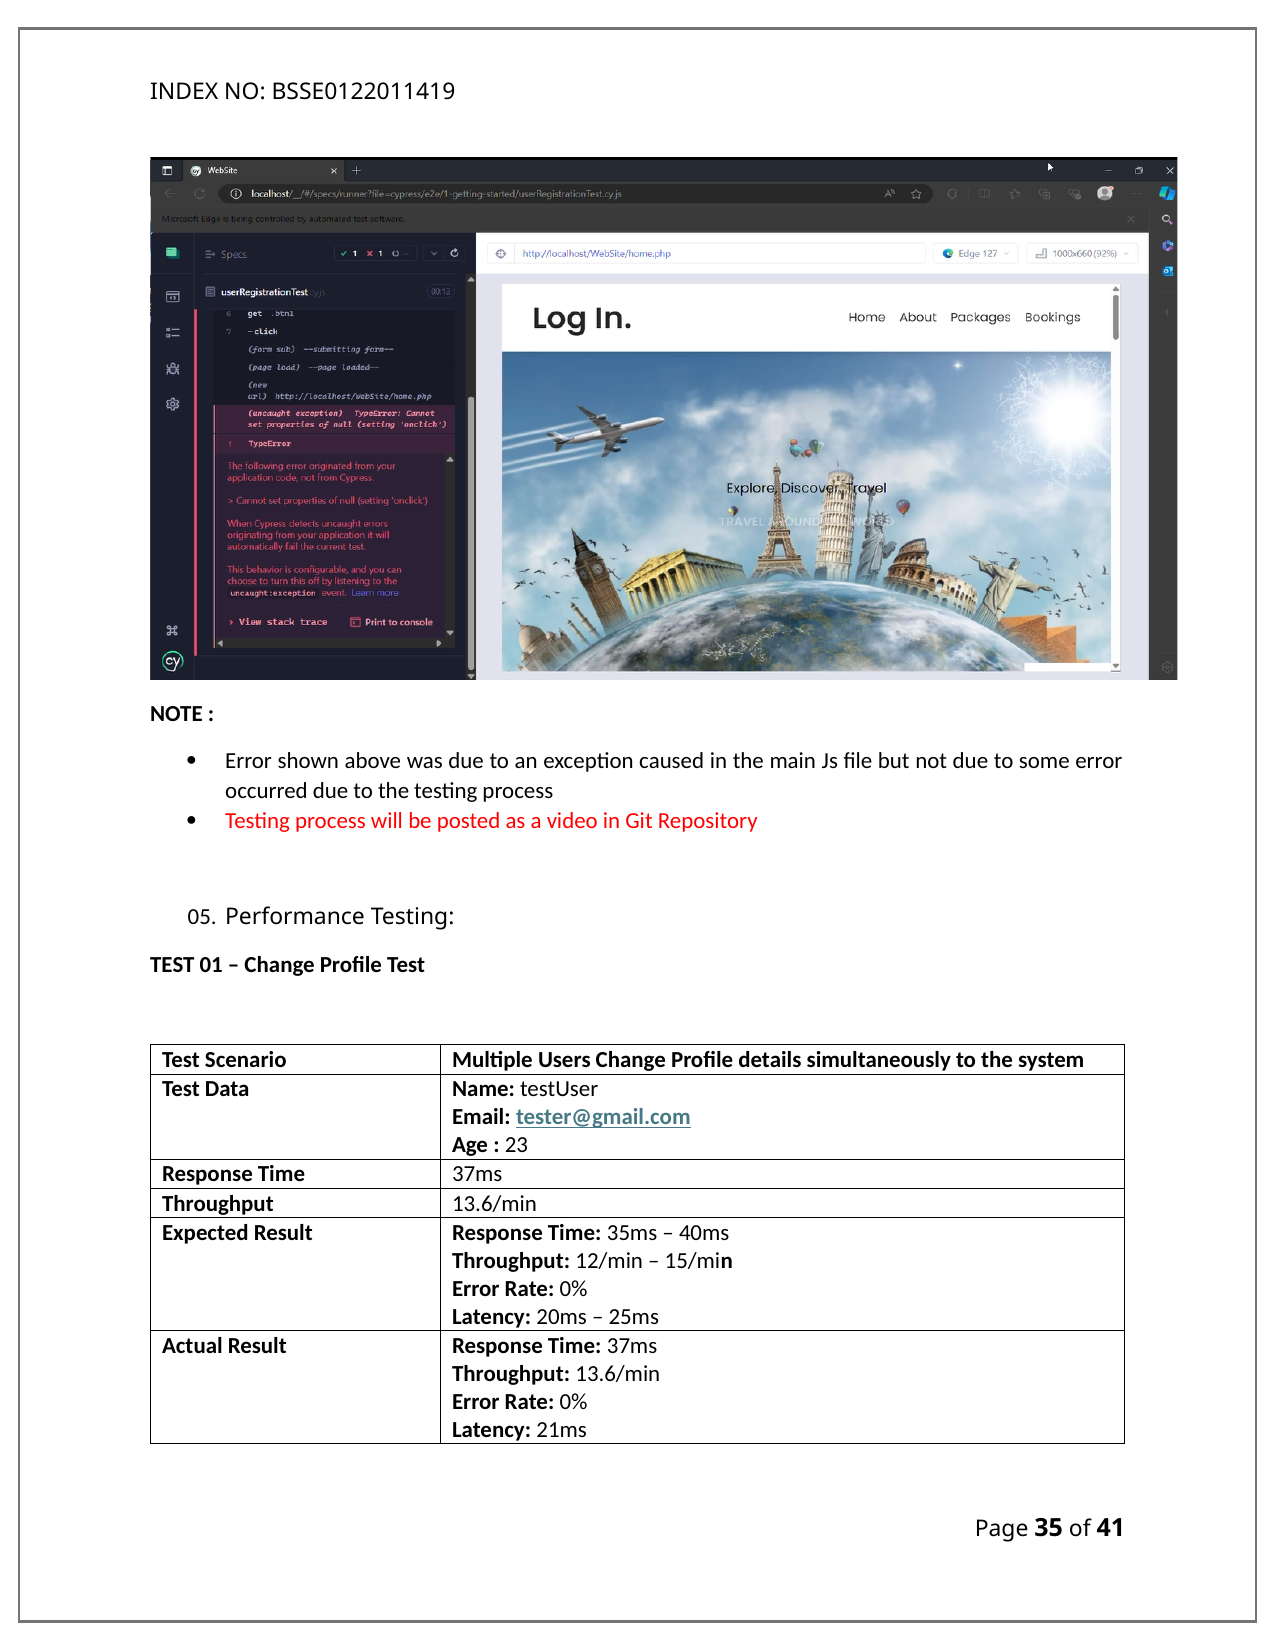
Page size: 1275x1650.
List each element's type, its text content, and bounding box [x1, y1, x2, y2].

table_cell Actual Result [151, 1331, 440, 1443]
table_cell Throughput [151, 1189, 440, 1217]
text TEST 01 – Change Profile Test [150, 951, 1125, 979]
list Testing process will be posted as a video in Git Repository [187, 806, 1125, 834]
table_cell Response Time [151, 1160, 440, 1188]
list Error shown above was due to an exception caused in the main Js file but not due to some error occurred due to the testing process [187, 746, 1125, 804]
text NOTE : [150, 699, 1125, 727]
table_header Multiple Users Change Profile details simultaneously to the system [441, 1045, 1124, 1073]
table_cell 37ms [441, 1160, 1124, 1188]
table_cell Response Time: 37ms Throughput: 13.6/min Error Rate: 0% Latency: 21ms [441, 1331, 1124, 1443]
table_cell Response Time: 35ms – 40ms Throughput: 12/min – 15/min Error Rate: 0% Latency: 20ms – 25ms [441, 1218, 1124, 1330]
picture [150, 157, 1178, 680]
table_cell Name: testUser Email: tester@gmail.com Age : 23 [441, 1075, 1124, 1158]
table_cell Test Data [151, 1075, 440, 1158]
table_cell 13.6/min [441, 1189, 1124, 1217]
table_cell Expected Result [151, 1218, 440, 1330]
table_header Test Scenario [151, 1045, 440, 1073]
list Performance Testing: [187, 900, 1125, 931]
